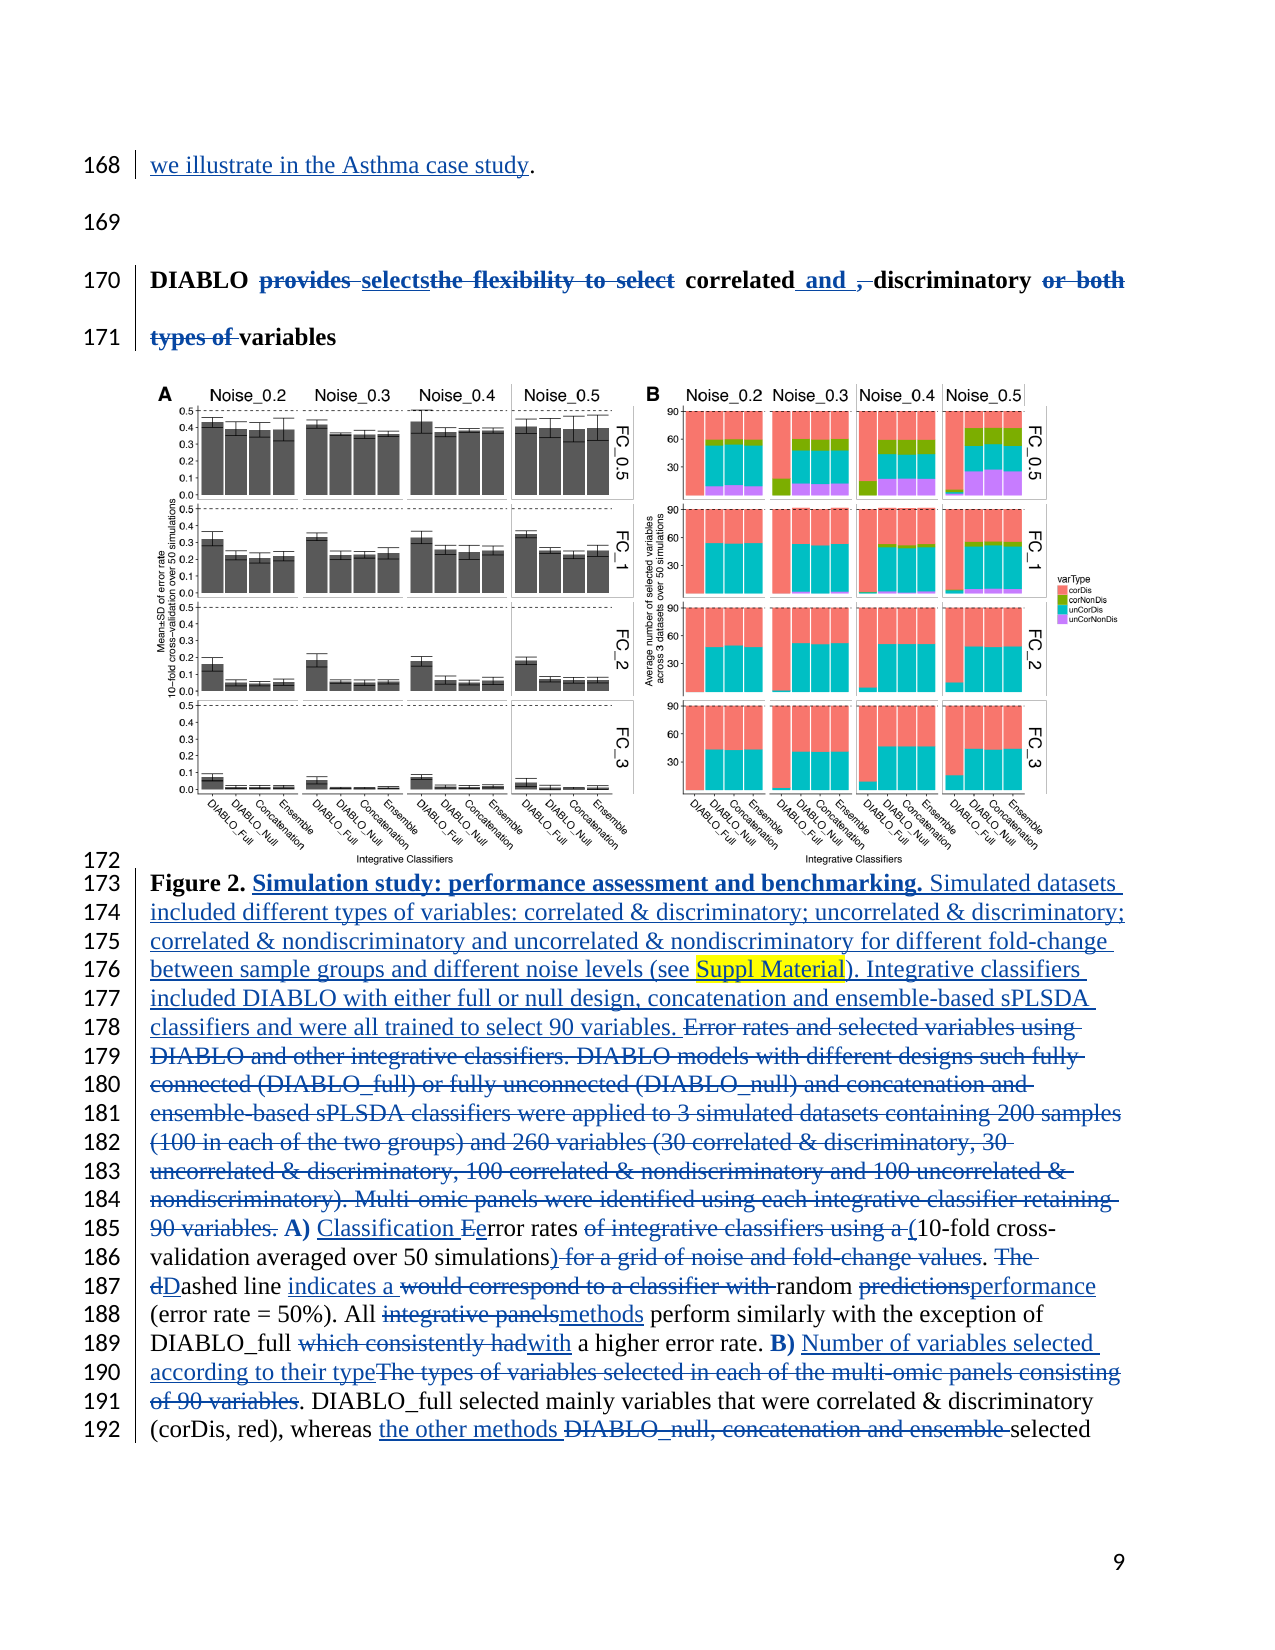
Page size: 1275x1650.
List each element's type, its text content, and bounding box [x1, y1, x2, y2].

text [150, 150, 1125, 179]
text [150, 923, 1125, 1443]
text DIABLO correlateddiscriminatory variables [150, 265, 1125, 351]
